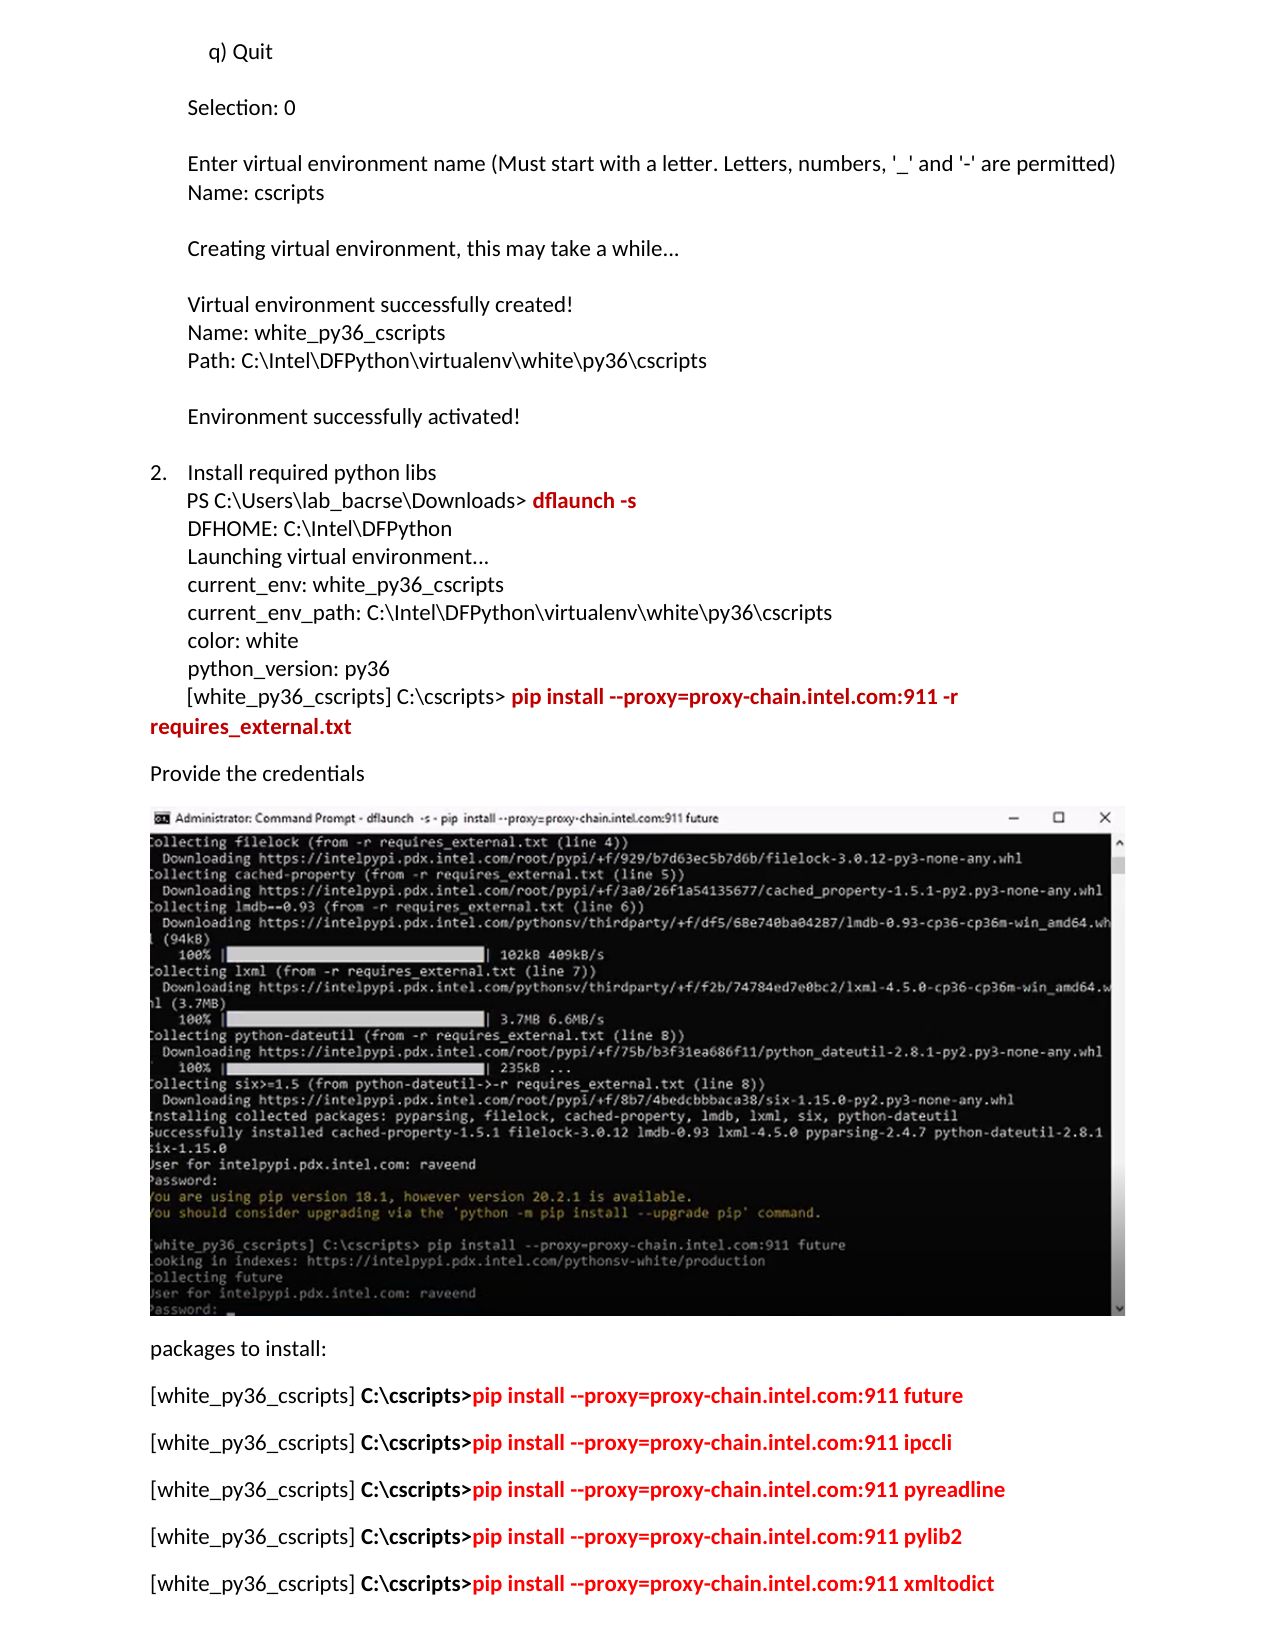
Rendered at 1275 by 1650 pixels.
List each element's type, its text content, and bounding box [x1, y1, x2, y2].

text q) Quit [187, 37, 1125, 66]
text [white_py36_cscripts] C:\cscripts>pip install --proxy=proxy-chain.intel.com:911 pyreadline [150, 1475, 1125, 1503]
text packages to install: [150, 1334, 1125, 1363]
text color: white [187, 626, 1125, 654]
text current_env_path: C:\Intel\DFPython\virtualenv\white\py36\cscripts [187, 598, 1125, 626]
text PS C:\Users\lab_bacrse\Downloads> dflaunch -s [150, 486, 1125, 514]
text Environment successfully activated! [187, 402, 1125, 430]
text Path: C:\Intel\DFPython\virtualenv\white\py36\cscripts [187, 346, 1125, 374]
list Install required python libs [150, 458, 1125, 486]
text Provide the credentials [150, 759, 1125, 787]
text Launching virtual environment... [187, 542, 1125, 570]
text Name: cscripts [187, 178, 1125, 206]
text Creating virtual environment, this may take a while... [187, 234, 1125, 262]
text current_env: white_py36_cscripts [187, 570, 1125, 598]
text [white_py36_cscripts] C:\cscripts>pip install --proxy=proxy-chain.intel.com:911 xmltodict [150, 1569, 1125, 1597]
text Selection: 0 [187, 93, 1125, 122]
text Enter virtual environment name (Must start with a letter. Letters, numbers, '_' and '-' are permitted) [187, 149, 1125, 178]
text [white_py36_cscripts] C:\cscripts>pip install --proxy=proxy-chain.intel.com:911 pylib2 [150, 1522, 1125, 1550]
text [white_py36_cscripts] C:\cscripts>pip install --proxy=proxy-chain.intel.com:911 ipccli [150, 1428, 1125, 1456]
text python_version: py36 [187, 654, 1125, 682]
text Name: white_py36_cscripts [187, 318, 1125, 346]
text DFHOME: C:\Intel\DFPython [187, 514, 1125, 542]
text Virtual environment successfully created! [187, 290, 1125, 318]
text [white_py36_cscripts] C:\cscripts> pip install --proxy=proxy-chain.intel.com:911 -r requires_external.txt [150, 682, 1125, 740]
picture [150, 806, 1125, 1316]
text [white_py36_cscripts] C:\cscripts>pip install --proxy=proxy-chain.intel.com:911 future [150, 1381, 1125, 1409]
